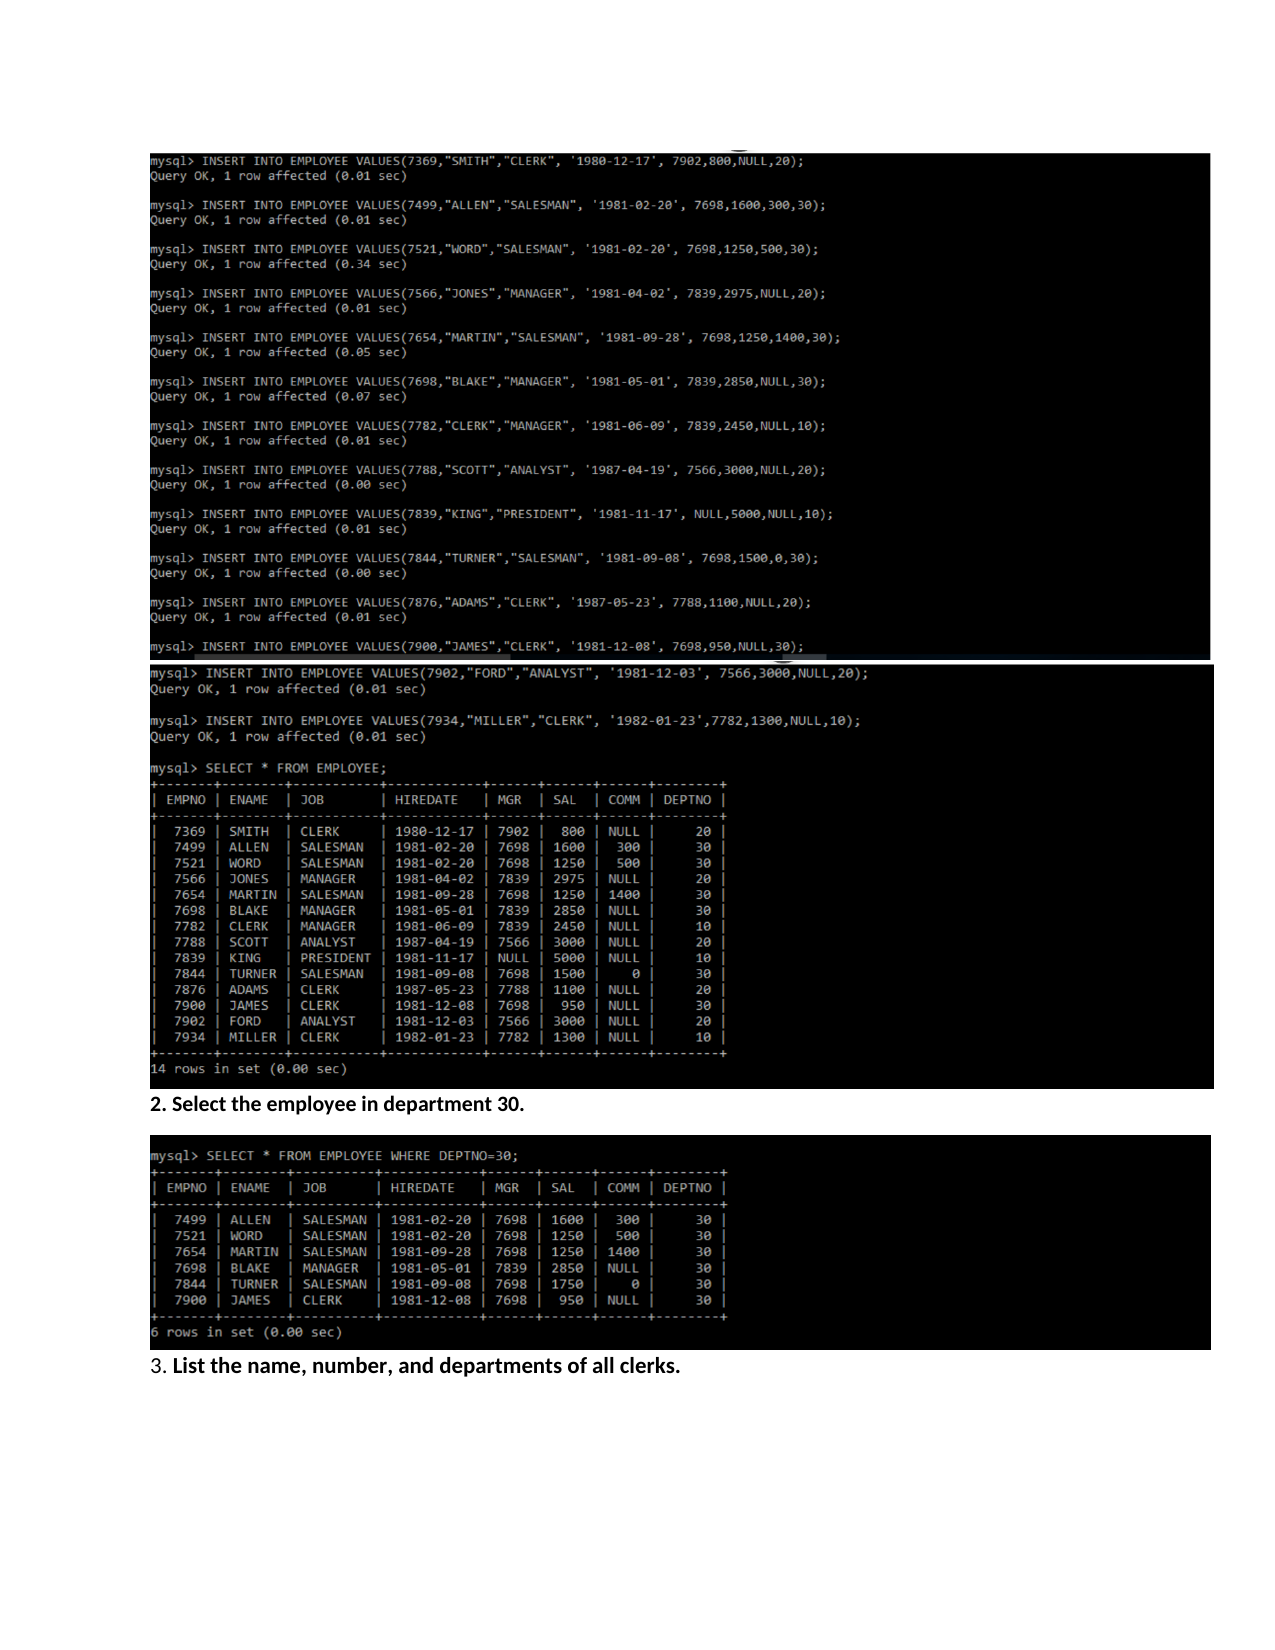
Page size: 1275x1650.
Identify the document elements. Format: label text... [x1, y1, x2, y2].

picture [150, 1135, 1211, 1350]
picture [150, 150, 1211, 660]
text 3. List the name, number, and departments of all clerks. [150, 1350, 1125, 1379]
text 2. Select the employee in department 30. [150, 1089, 1125, 1117]
picture [150, 661, 1214, 1089]
